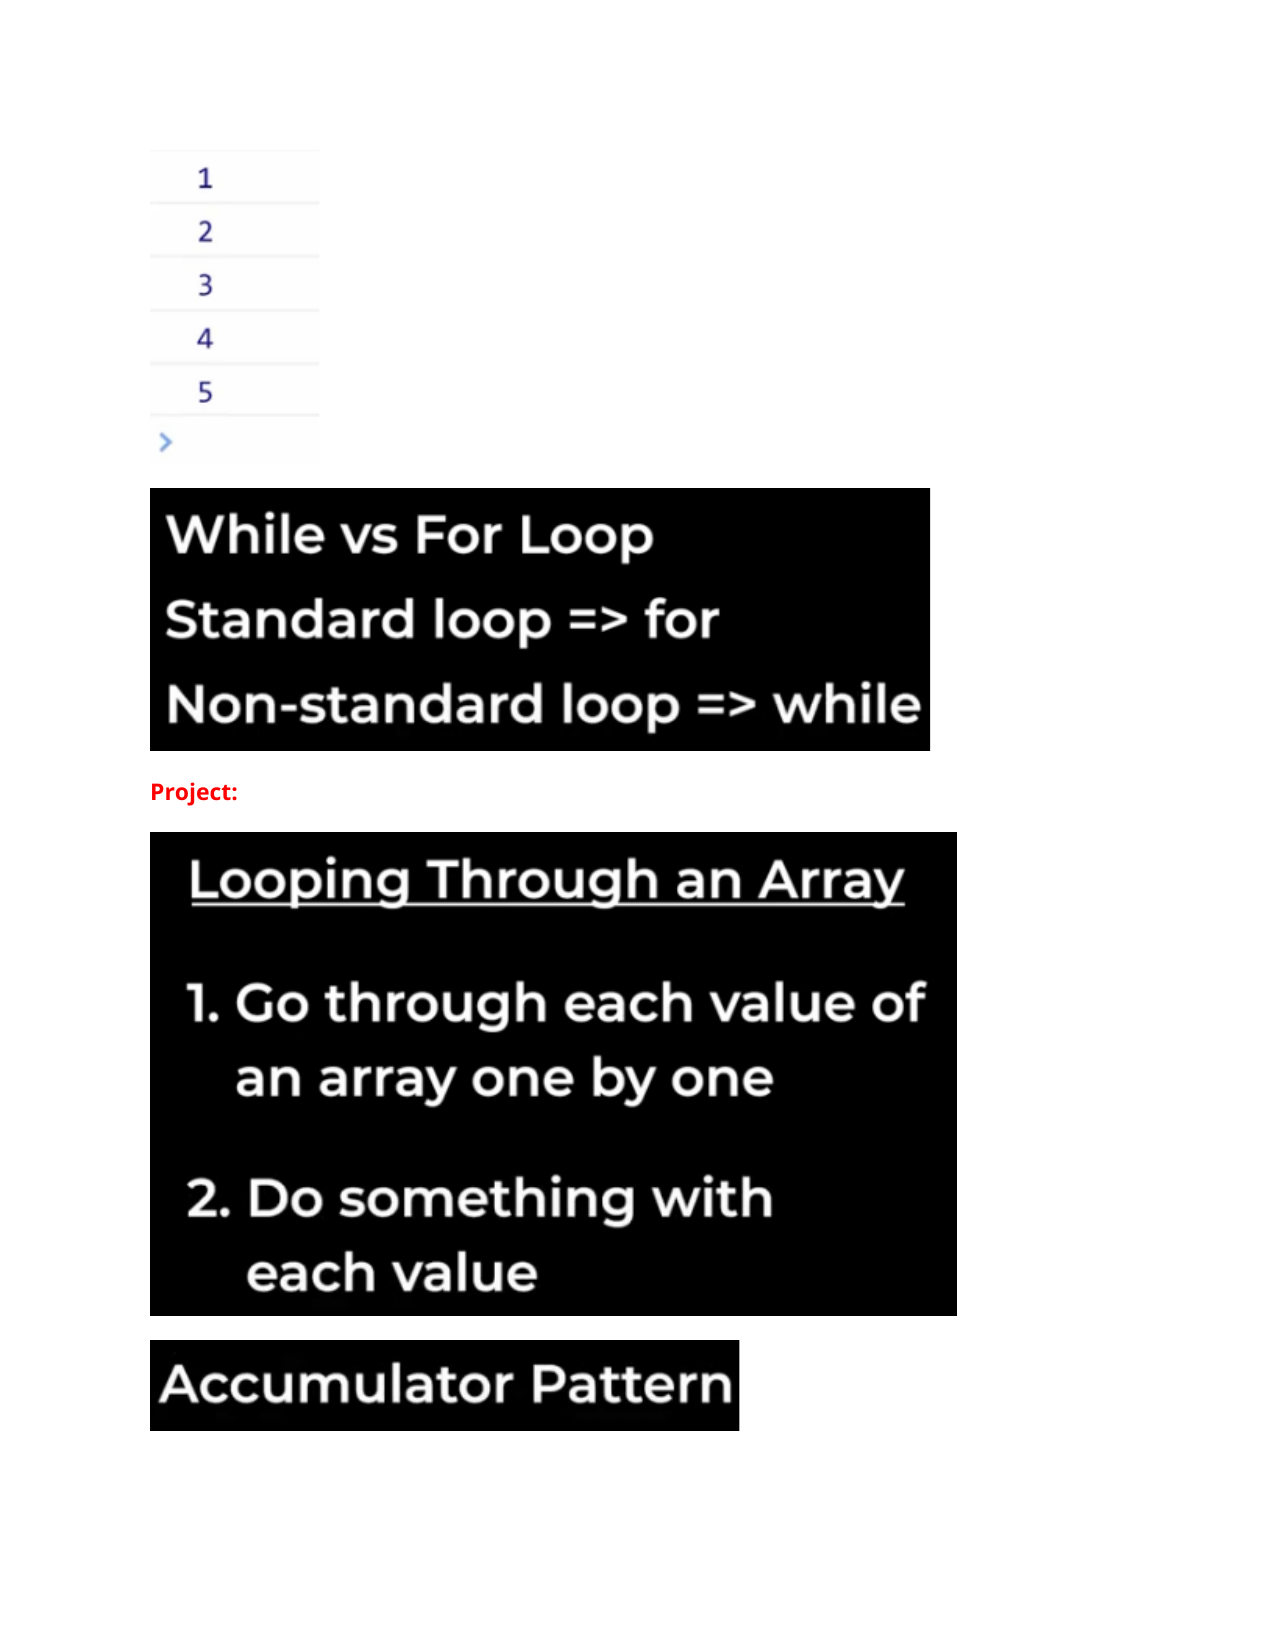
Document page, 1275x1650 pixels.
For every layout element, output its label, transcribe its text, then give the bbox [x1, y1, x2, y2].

picture [150, 1340, 740, 1431]
text Project: [150, 776, 1125, 807]
picture [150, 150, 320, 464]
picture [150, 832, 957, 1316]
picture [150, 488, 930, 751]
